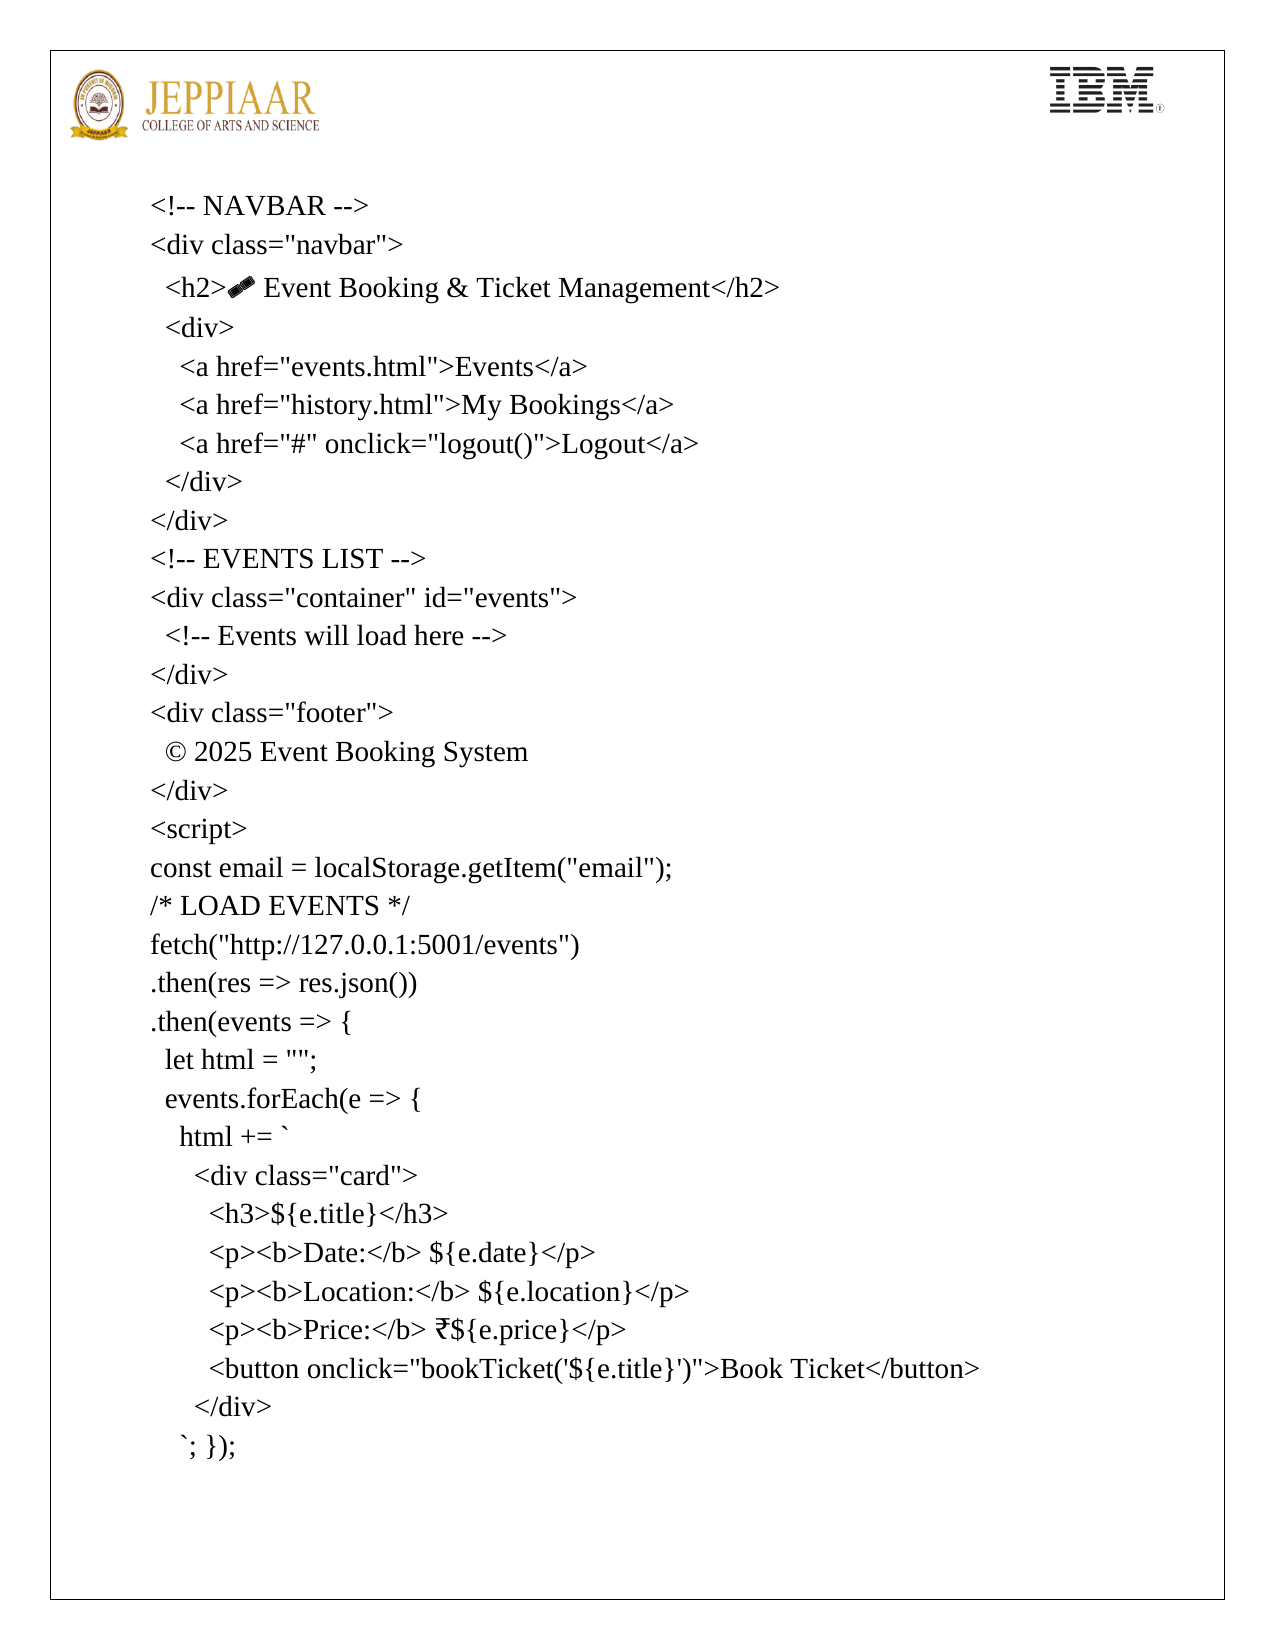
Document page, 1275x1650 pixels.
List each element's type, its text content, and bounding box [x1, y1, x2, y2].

text .then(events => { [150, 1004, 1125, 1037]
text <a href="#" onclick="logout()">Logout</a> [150, 426, 1125, 459]
text </div> [150, 657, 1125, 691]
text <a href="events.html">Events</a> [150, 349, 1125, 382]
text <div> [150, 310, 1125, 344]
text <p><b>Date:</b> ${e.date}</p> [150, 1235, 1125, 1269]
text let html = ""; [150, 1042, 1125, 1076]
text events.forEach(e => { [150, 1081, 1125, 1114]
text const email = localStorage.getItem("email"); [150, 850, 1125, 883]
text <div class="footer"> [150, 696, 1125, 729]
text <!-- NAVBAR --> [150, 188, 1125, 222]
picture [56, 54, 337, 155]
text fetch("http://127.0.0.1:5001/events") [150, 927, 1125, 960]
text © 2025 Event Booking System [150, 734, 1125, 768]
text <p><b>Location:</b> ${e.location}</p> [150, 1274, 1125, 1307]
text /* LOAD EVENTS */ [150, 888, 1125, 922]
text <a href="history.html">My Bookings</a> [150, 387, 1125, 421]
text <div class="container" id="events"> [150, 580, 1125, 613]
text </div> [150, 464, 1125, 498]
text html += ` [150, 1119, 1125, 1153]
text </div> [150, 503, 1125, 536]
text </div> [150, 1389, 1125, 1423]
text <p><b>Price:</b> ₹${e.price}</p> [150, 1312, 1125, 1346]
text <h3>${e.title}</h3> [150, 1197, 1125, 1230]
text <script> [150, 811, 1125, 845]
text <h2>🎟 Event Booking & Ticket Management</h2> [150, 266, 1125, 304]
text </div> [150, 773, 1125, 806]
text <!-- Events will load here --> [150, 618, 1125, 652]
text <!-- EVENTS LIST --> [150, 541, 1125, 575]
text <button onclick="bookTicket('${e.title}')">Book Ticket</button> [150, 1351, 1125, 1384]
text <div class="card"> [150, 1158, 1125, 1192]
picture [1046, 62, 1169, 117]
text <div class="navbar"> [150, 227, 1125, 261]
text `; }); [150, 1428, 1125, 1461]
text .then(res => res.json()) [150, 965, 1125, 999]
